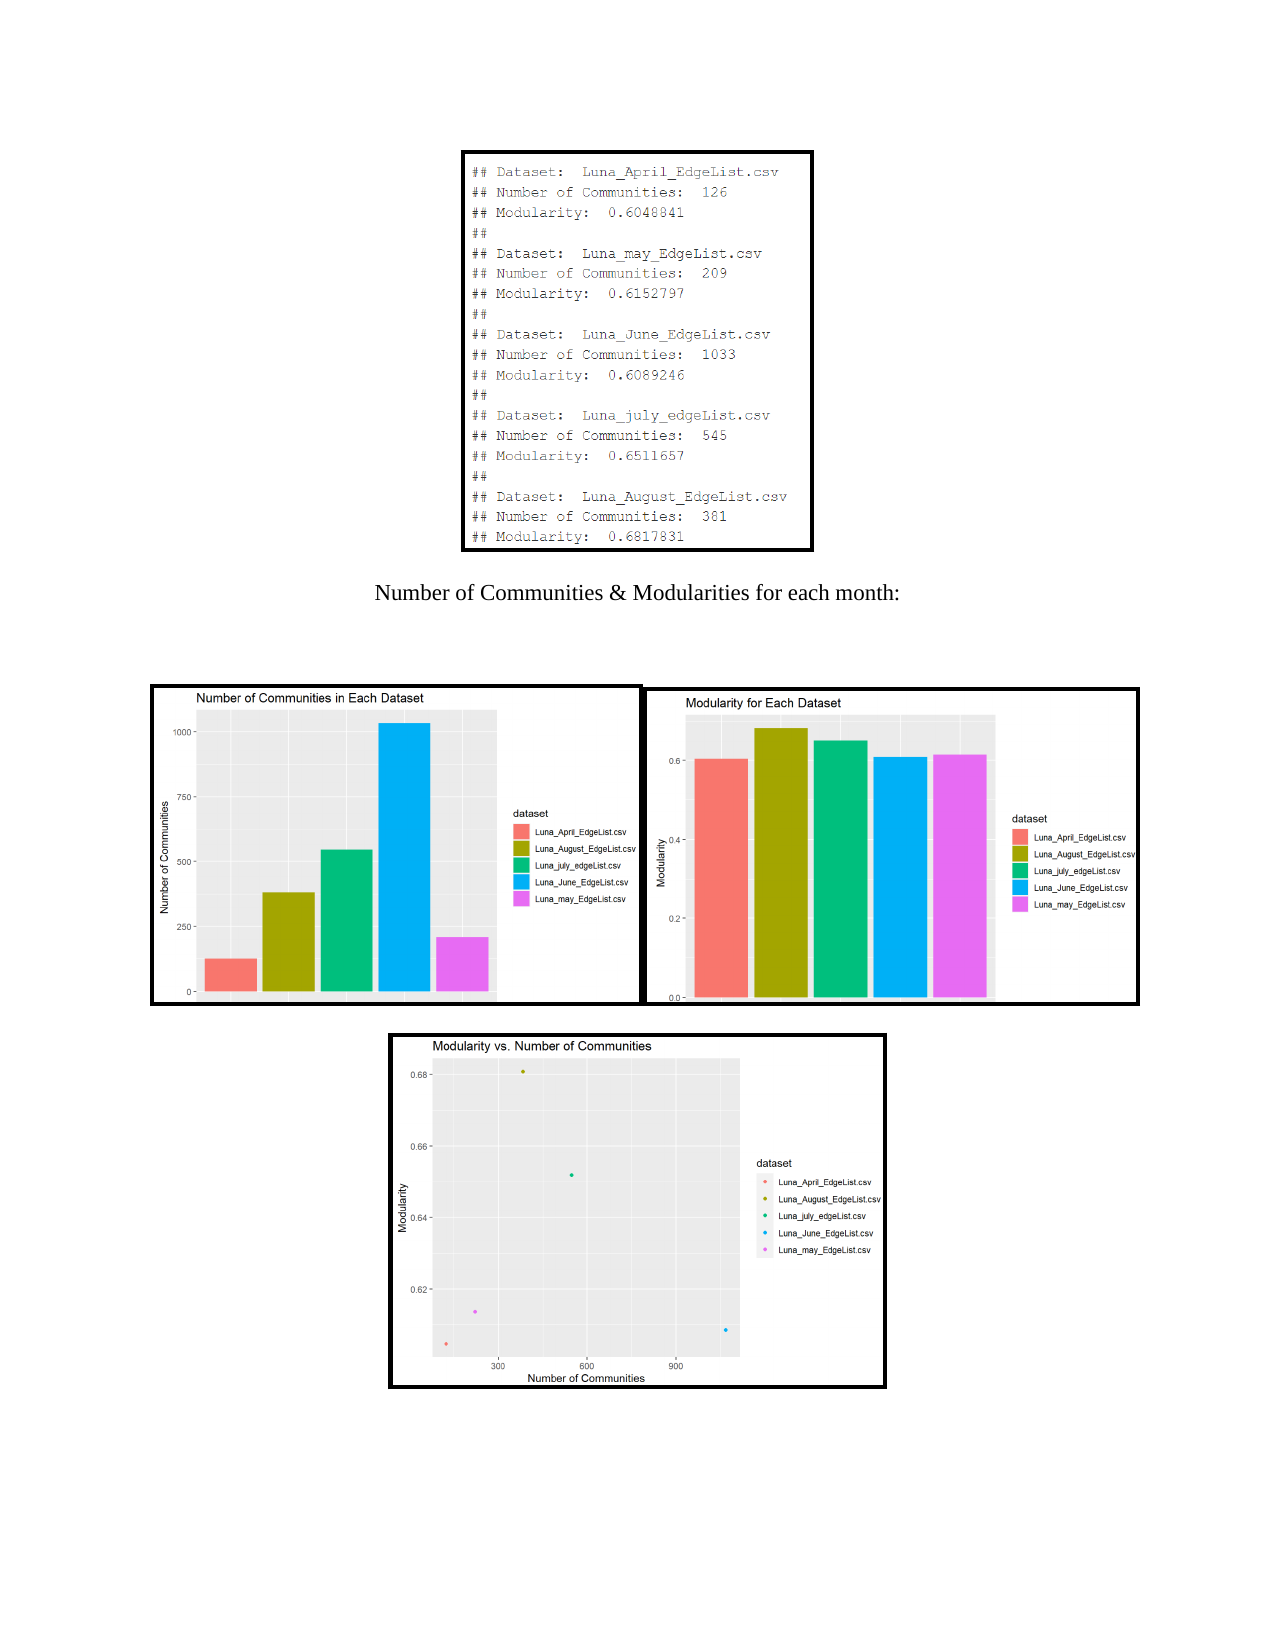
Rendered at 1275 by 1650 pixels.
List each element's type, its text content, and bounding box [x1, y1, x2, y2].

picture [647, 691, 1136, 1002]
picture [393, 1037, 883, 1385]
text Number of Communities & Modularities for each month: [150, 578, 1125, 605]
picture [465, 154, 810, 548]
picture [154, 688, 639, 1002]
